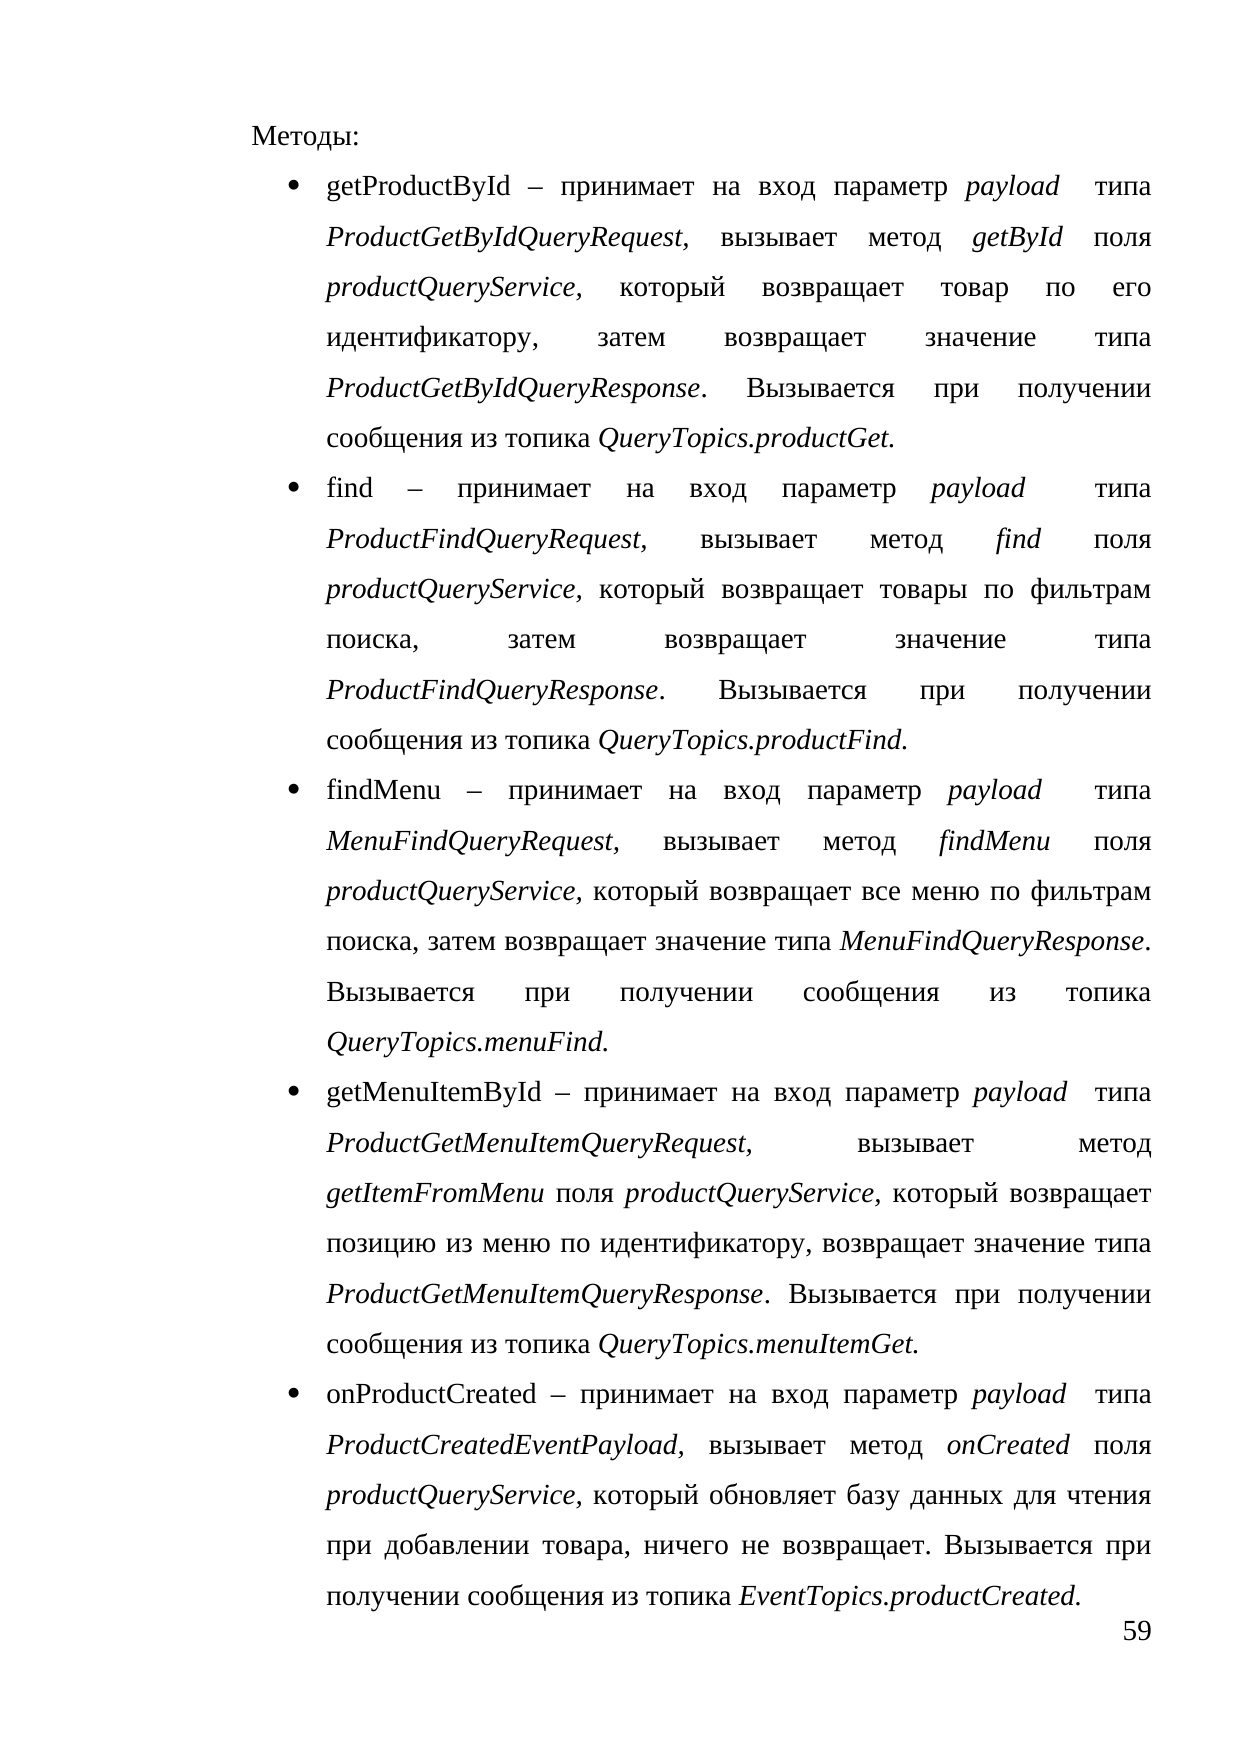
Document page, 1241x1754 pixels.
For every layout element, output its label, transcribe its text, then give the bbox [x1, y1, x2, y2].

list findMenu – принимает на вход параметр payload типа MenuFindQueryRequest, вызывает метод findMenu поля productQueryService, который возвращает все меню по фильтрам поиска, затем возвращает значение типа MenuFindQueryResponse. Вызывается при получении сообщения из топика QueryTopics.menuFind. [288, 772, 1152, 1058]
text Методы: [177, 118, 1152, 152]
list find – принимает на вход параметр payload типа ProductFindQueryRequest, вызывает метод find поля productQueryService, который возвращает товары по фильтрам поиска, затем возвращает значение типа ProductFindQueryResponse. Вызывается при получении сообщения из топика QueryTopics.productFind. [288, 470, 1152, 756]
list onProductCreated – принимает на вход параметр payload типа ProductCreatedEventPayload, вызывает метод onCreated поля productQueryService, который обновляет базу данных для чтения при добавлении товара, ничего не возвращает. Вызывается при получении сообщения из топика EventTopics.productCreated. [288, 1376, 1152, 1611]
list getProductById – принимает на вход параметр payload типа ProductGetByIdQueryRequest, вызывает метод getById поля productQueryService, который возвращает товар по его идентификатору, затем возвращает значение типа ProductGetByIdQueryResponse. Вызывается при получении сообщения из топика QueryTopics.productGet. [288, 168, 1152, 454]
list getMenuItemById – принимает на вход параметр payload типа ProductGetMenuItemQueryRequest, вызывает метод getItemFromMenu поля productQueryService, который возвращает позицию из меню по идентификатору, возвращает значение типа ProductGetMenuItemQueryResponse. Вызывается при получении сообщения из топика QueryTopics.menuItemGet. [288, 1074, 1152, 1359]
